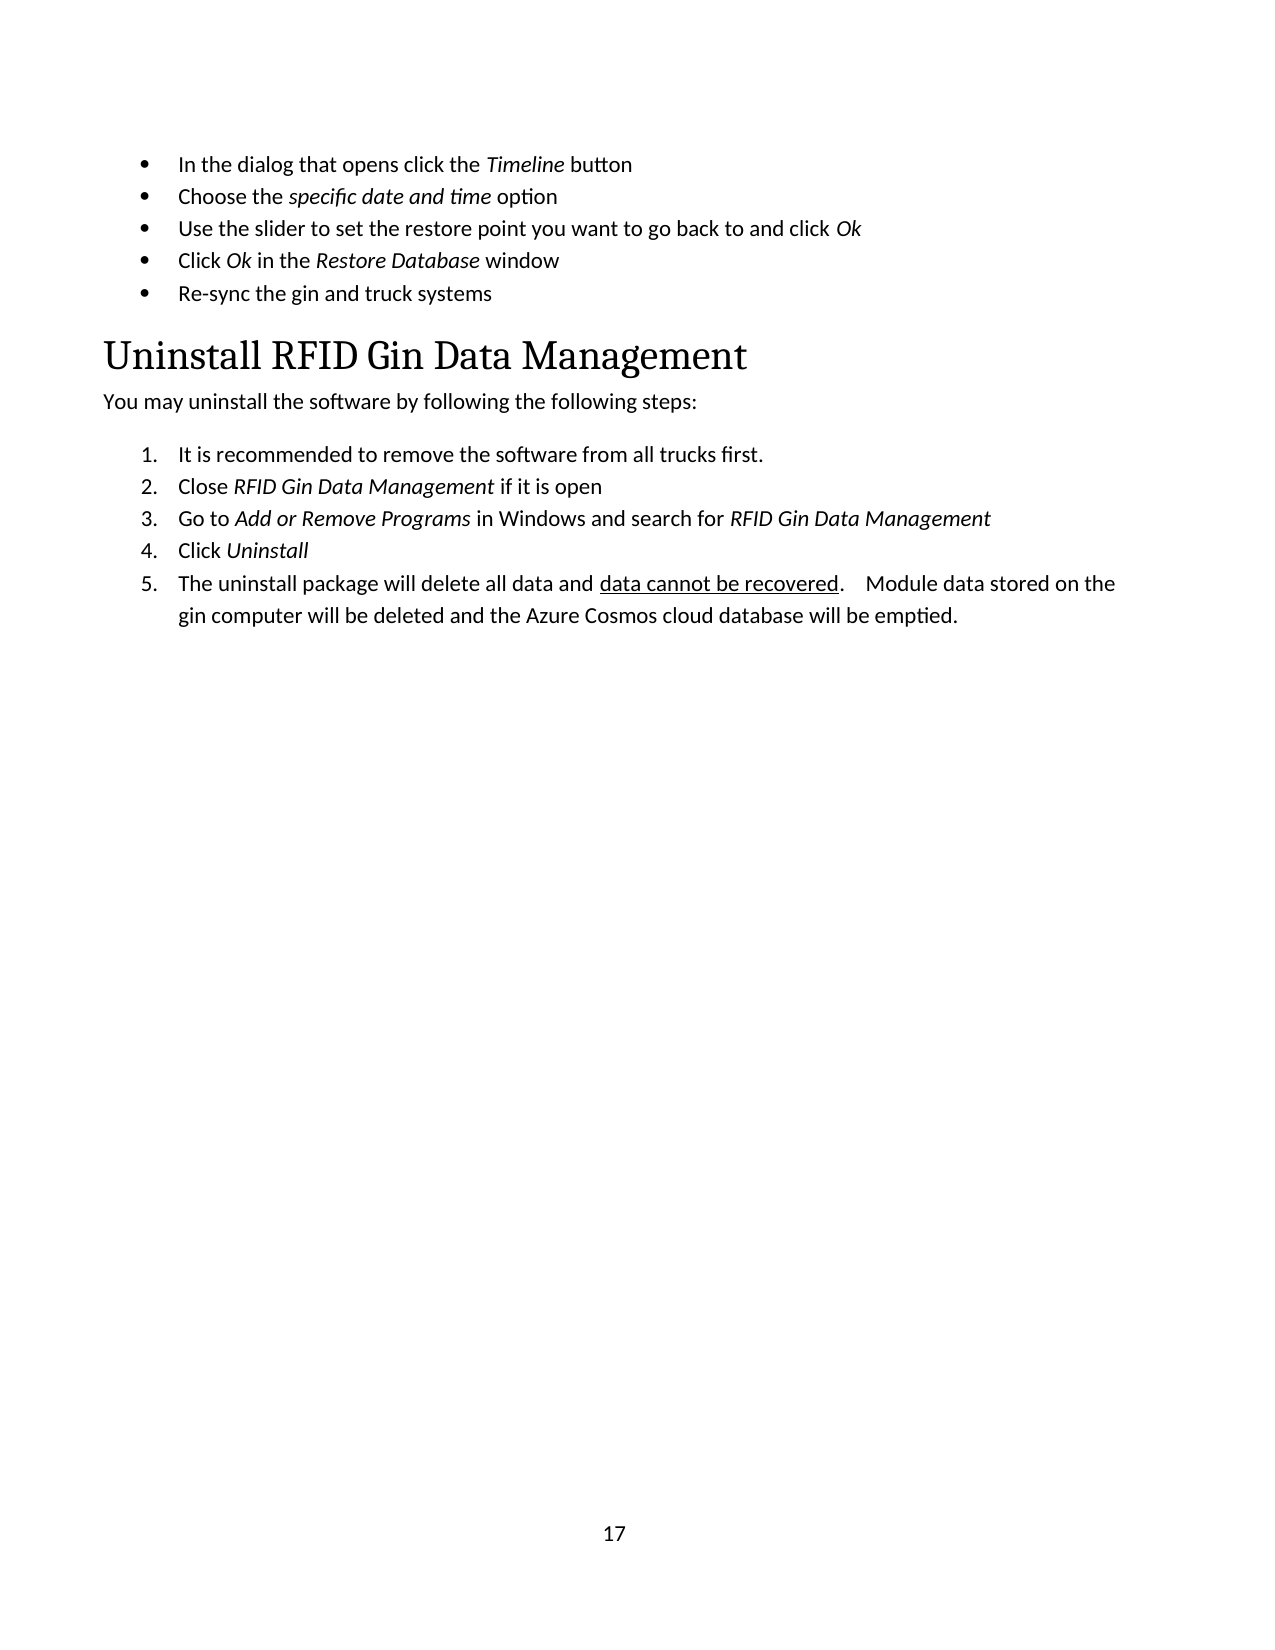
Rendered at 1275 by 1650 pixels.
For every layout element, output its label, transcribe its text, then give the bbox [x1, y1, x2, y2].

subtitle Uninstall RFID Gin Data Management [103, 332, 1125, 380]
list Use the slider to set the restore point you want to go back to and click Ok [141, 214, 1125, 242]
text You may uninstall the software by following the following steps: [103, 387, 1125, 415]
list In the dialog that opens click the Timeline button [141, 150, 1125, 178]
list The uninstall package will delete all data and data cannot be recovered. Module data stored on the gin computer will be deleted and the Azure Cosmos cloud database will be emptied. [141, 569, 1125, 629]
list Go to Add or Remove Programs in Windows and search for RFID Gin Data Management [141, 504, 1125, 532]
list It is recommended to remove the software from all trucks first. [141, 440, 1125, 468]
list Close RFID Gin Data Management if it is open [141, 472, 1125, 500]
list Re-sync the gin and truck systems [141, 279, 1125, 307]
list Click Uninstall [141, 536, 1125, 564]
list Click Ok in the Restore Database window [141, 247, 1125, 274]
list Choose the specific date and time option [141, 182, 1125, 210]
